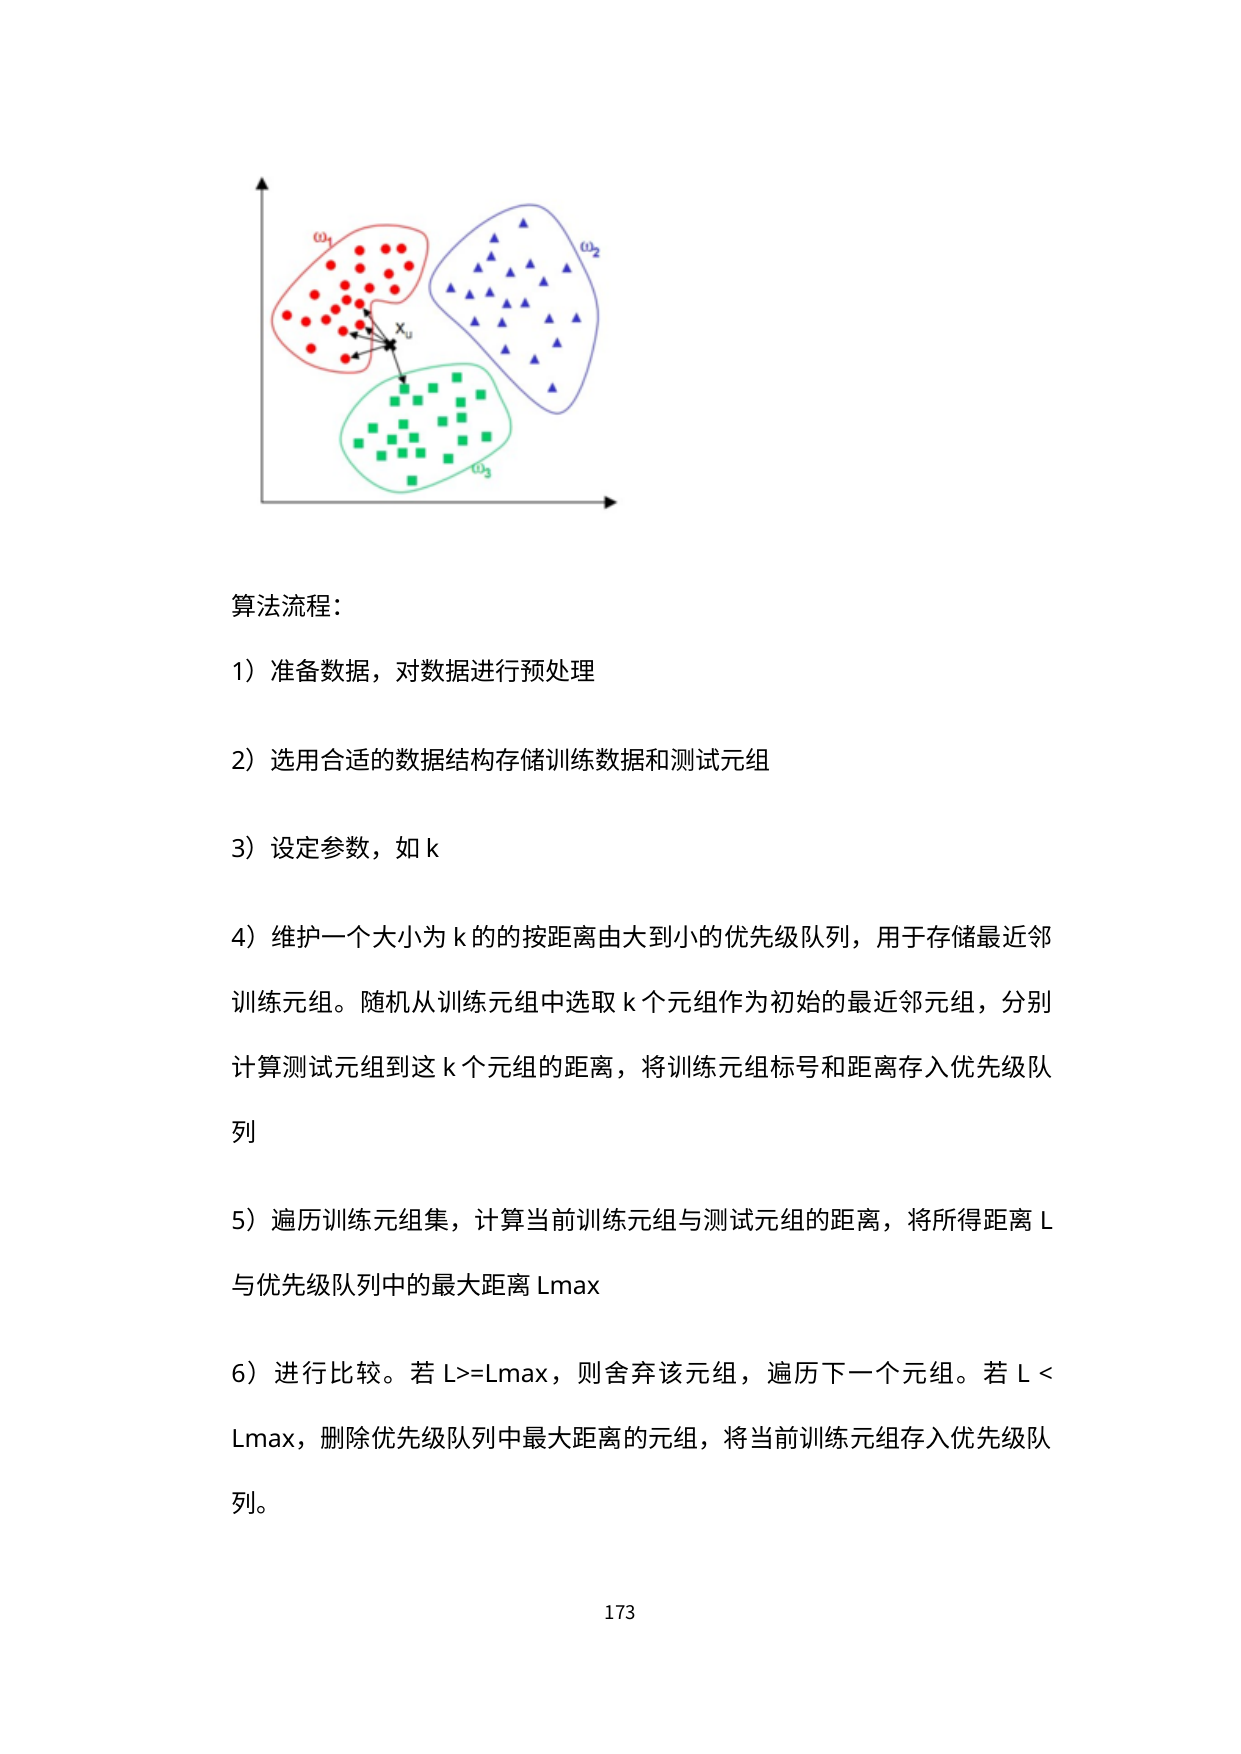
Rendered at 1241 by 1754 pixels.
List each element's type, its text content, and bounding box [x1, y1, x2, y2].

list 5）遍历训练元组集，计算当前训练元组与测试元组的距离，将所得距离L 与优先级队列中的最大距离Lmax [231, 1186, 1053, 1316]
list 2）选用合适的数据结构存储训练数据和测试元组 [231, 726, 1053, 791]
list 4）维护一个大小为k的的按距离由大到小的优先级队列，用于存储最近邻训练元组。随机从训练元组中选取k个元组作为初始的最近邻元组，分别计算测试元组到这k个元组的距离，将训练元组标号和距离存入优先级队列 [231, 903, 1053, 1163]
text 算法流程： [231, 572, 1053, 637]
list 6）进行比较。若L>=Lmax，则舍弃该元组，遍历下一个元组。若L < Lmax，删除优先级队列中最大距离的元组，将当前训练元组存入优先级队列。 [231, 1339, 1053, 1534]
list 1）准备数据，对数据进行预处理 [231, 637, 1053, 702]
picture [231, 158, 650, 523]
list 3）设定参数，如k [231, 814, 1053, 879]
